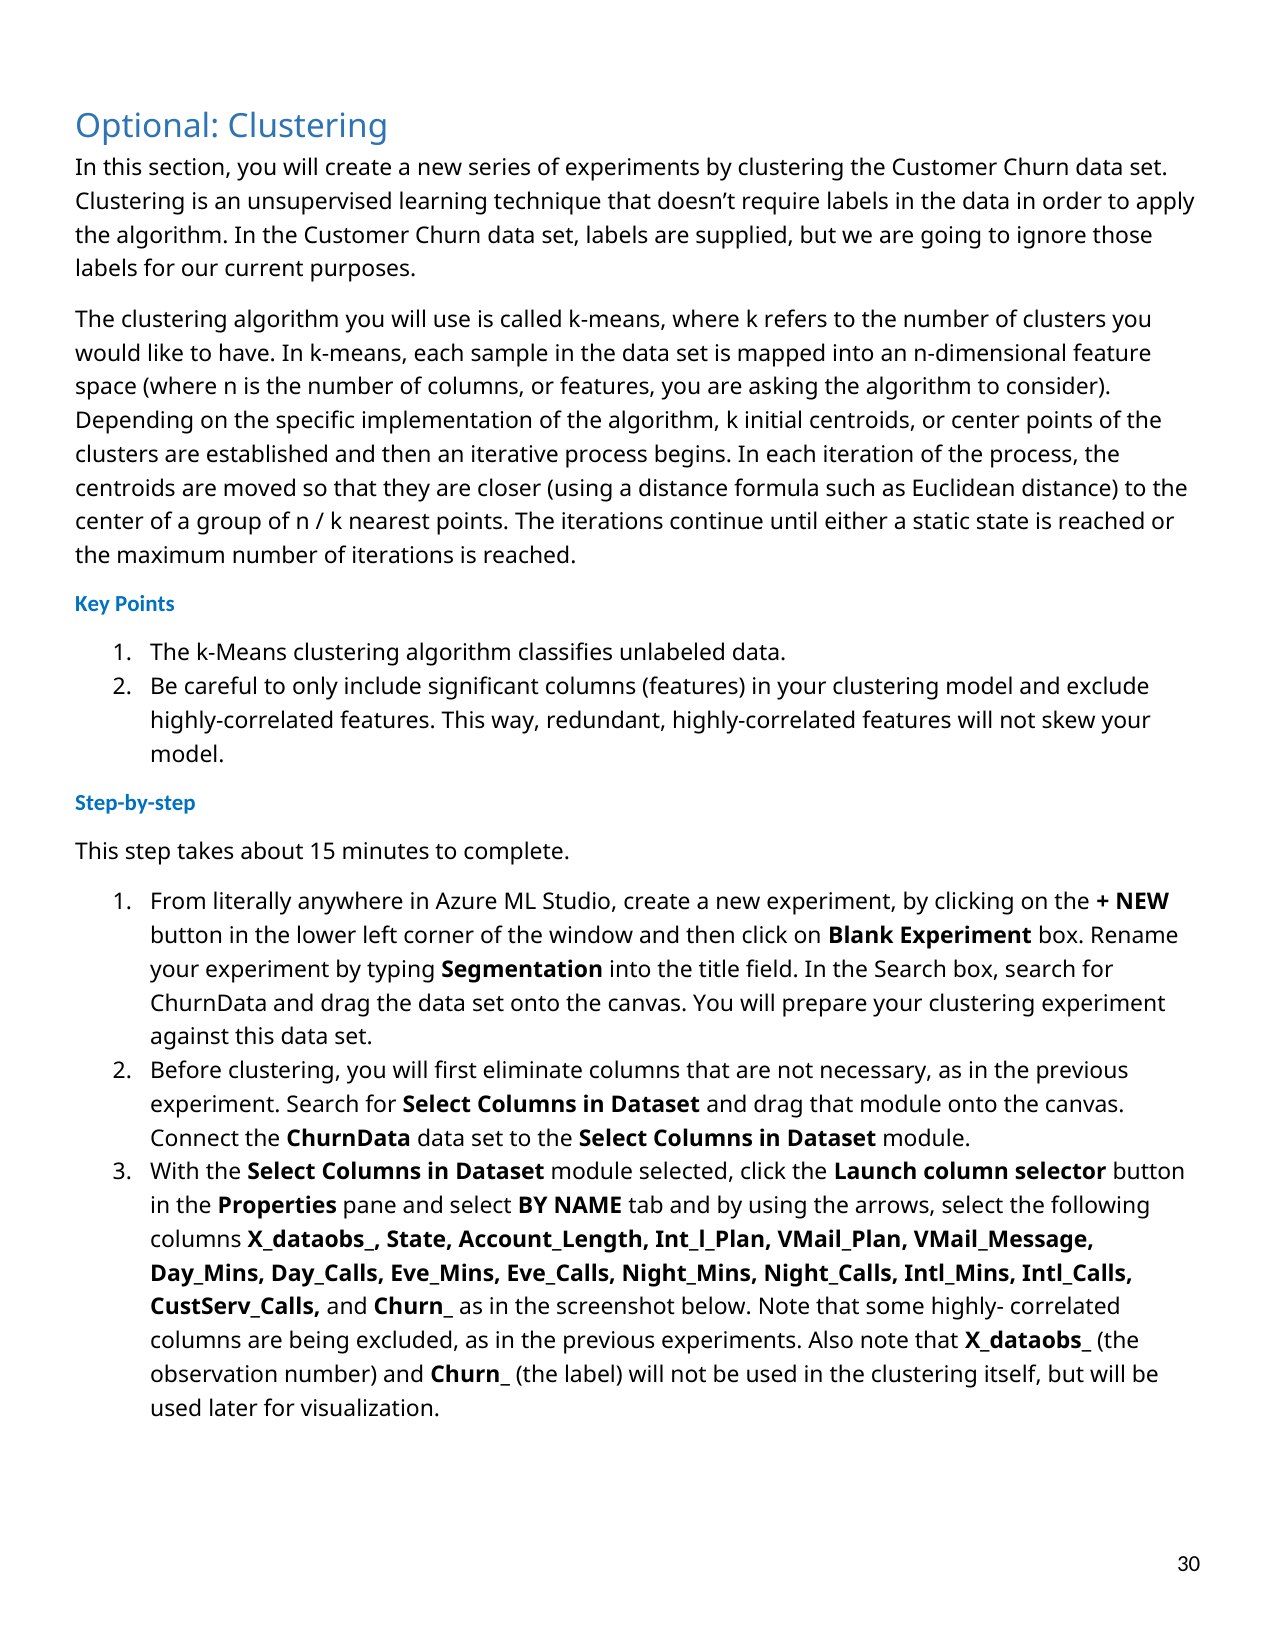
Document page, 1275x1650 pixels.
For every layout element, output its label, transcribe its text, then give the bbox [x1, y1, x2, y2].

text This step takes about 15 minutes to complete. [75, 835, 1200, 866]
text Key Points [75, 589, 1200, 617]
list Be careful to only include significant columns (features) in your clustering model and exclude highly-correlated features. This way, redundant, highly-correlated features will not skew your model. [112, 670, 1200, 769]
text The clustering algorithm you will use is called k-means, where k refers to the number of clusters you would like to have. In k-means, each sample in the data set is mapped into an n-dimensional feature space (where n is the number of columns, or features, you are asking the algorithm to consider). Depending on the specific implementation of the algorithm, k initial centroids, or center points of the clusters are established and then an iterative process begins. In each iteration of the process, the centroids are moved so that they are closer (using a distance formula such as Euclidean distance) to the center of a group of n / k nearest points. The iterations continue until either a static state is reached or the maximum number of iterations is reached. [75, 303, 1200, 570]
list The k-Means clustering algorithm classifies unlabeled data. [112, 636, 1200, 667]
list Before clustering, you will first eliminate columns that are not necessary, as in the previous experiment. Search for Select Columns in Dataset and drag that module onto the canvas. Connect the ChurnData data set to the Select Columns in Dataset module. [112, 1054, 1200, 1153]
text Step-by-step [75, 788, 1200, 816]
text In this section, you will create a new series of experiments by clustering the Customer Churn data set. Clustering is an unsupervised learning technique that doesn’t require labels in the data in order to apply the algorithm. In the Customer Churn data set, labels are supplied, but we are going to ignore those labels for our current purposes. [75, 151, 1200, 283]
subtitle Optional: Clustering [75, 102, 1200, 147]
list With the Select Columns in Dataset module selected, click the Launch column selector button in the Properties pane and select BY NAME tab and by using the arrows, select the following columns X_dataobs_, State, Account_Length, Int_l_Plan, VMail_Plan, VMail_Message, Day_Mins, Day_Calls, Eve_Mins, Eve_Calls, Night_Mins, Night_Calls, Intl_Mins, Intl_Calls, CustServ_Calls, and Churn_ as in the screenshot below. Note that some highly- correlated columns are being excluded, as in the previous experiments. Also note that X_dataobs_ (the observation number) and Churn_ (the label) will not be used in the clustering itself, but will be used later for visualization. [112, 1155, 1200, 1423]
list From literally anywhere in Azure ML Studio, create a new experiment, by clicking on the + NEW button in the lower left corner of the window and then click on Blank Experiment box. Rename your experiment by typing Segmentation into the title field. In the Search box, search for ChurnData and drag the data set onto the canvas. You will prepare your clustering experiment against this data set. [112, 885, 1200, 1051]
